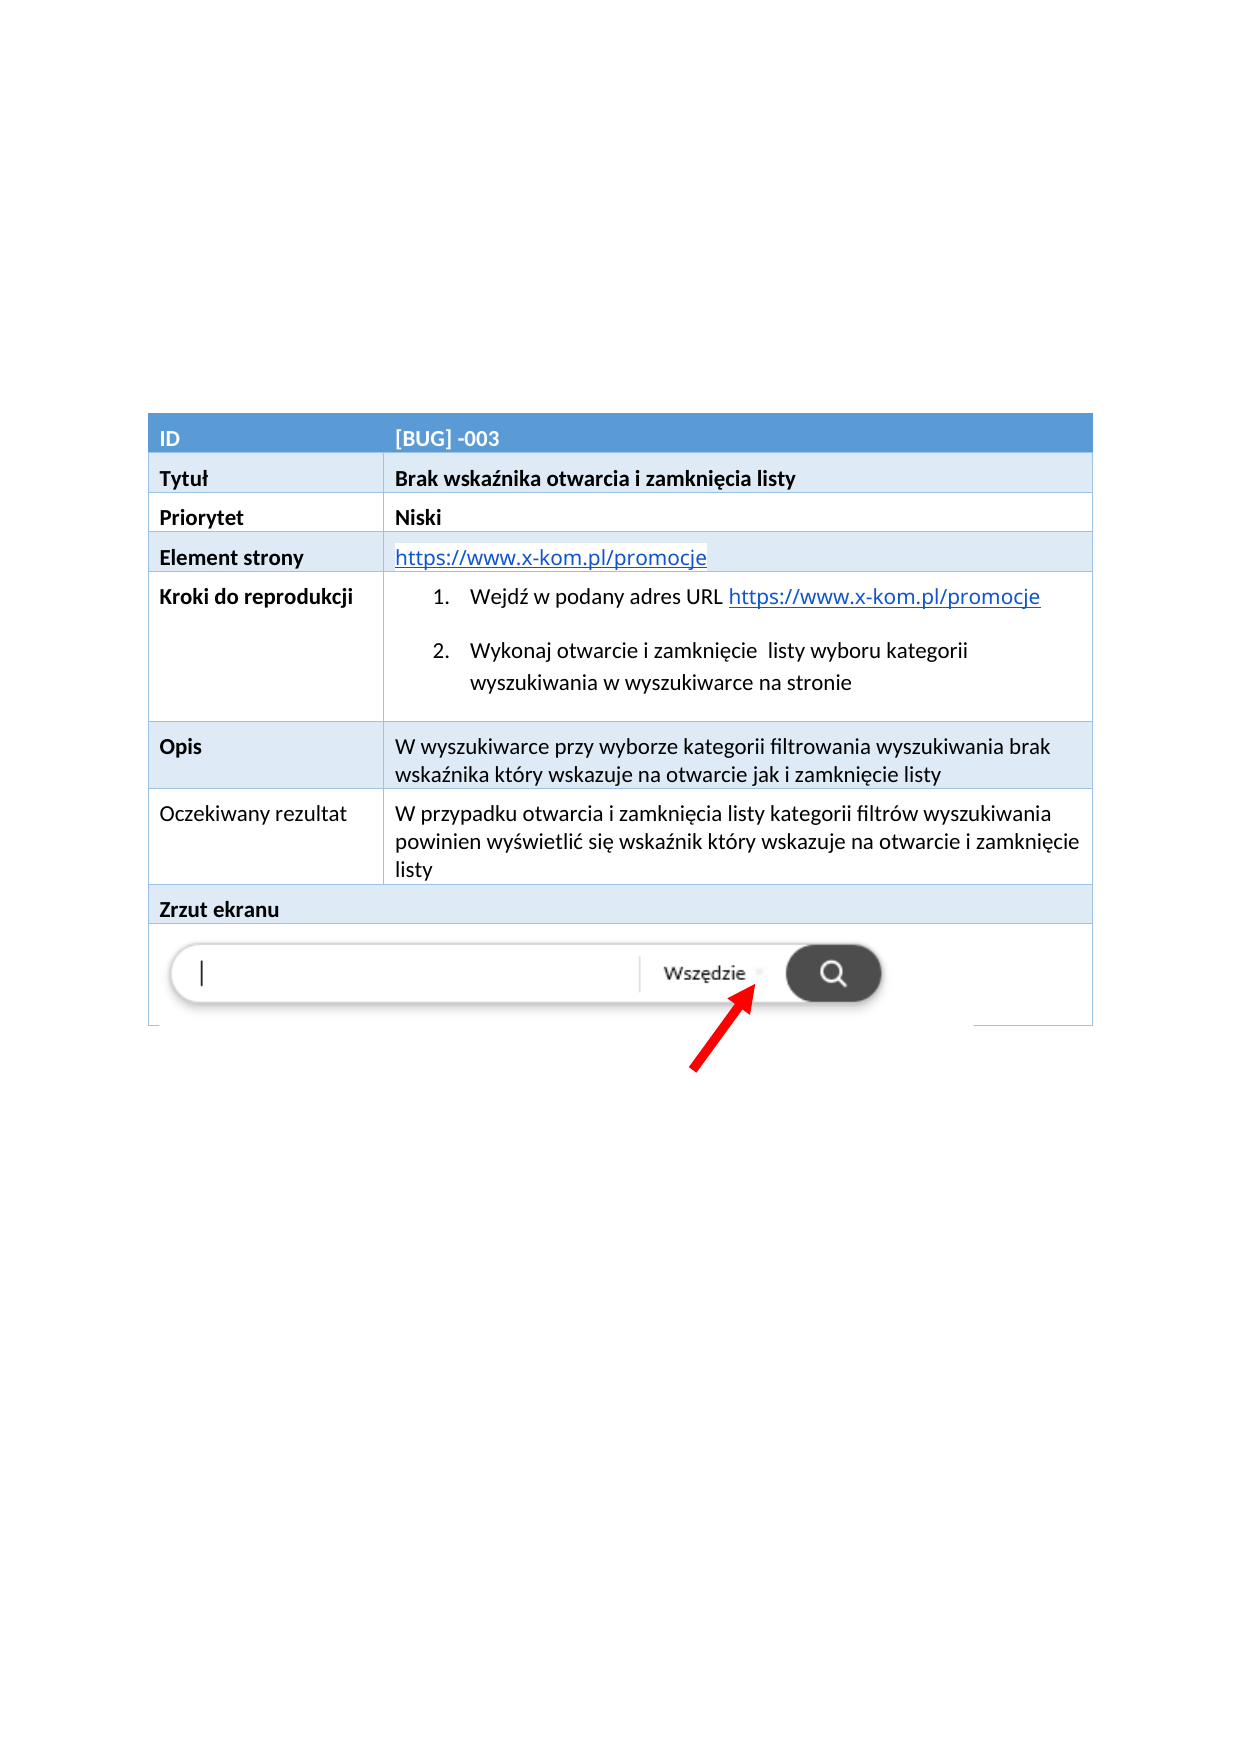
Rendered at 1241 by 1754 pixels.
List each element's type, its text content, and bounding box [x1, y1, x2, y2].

table_cell Priorytet [149, 493, 383, 531]
table_cell Tytuł [149, 453, 383, 492]
table_header ID [149, 414, 383, 452]
table_cell W przypadku otwarcia i zamknięcia listy kategorii filtrów wyszukiwania powinien wyświetlić się wskaźnik który wskazuje na otwarcie i zamknięcie listy [384, 789, 1092, 883]
table_cell Element strony [149, 532, 383, 571]
picture [159, 934, 974, 1026]
table_cell Kroki do reprodukcji [149, 572, 383, 721]
table_cell Niski [384, 493, 1092, 531]
table_cell W wyszukiwarce przy wyborze kategorii filtrowania wyszukiwania brak wskaźnika który wskazuje na otwarcie jak i zamknięcie listy [384, 722, 1092, 788]
table_cell [149, 924, 1092, 1025]
table_cell Wejdź w podany adres URL https://www.x-kom.pl/promocje Wykonaj otwarcie i zamknięcie listy wyboru kategorii wyszukiwania w wyszukiwarce na stronie [384, 572, 1092, 721]
table_cell https://www.x-kom.pl/promocje [384, 532, 1092, 571]
table_cell Zrzut ekranu [149, 885, 1092, 923]
table_header [BUG] -003 [384, 414, 1092, 452]
table_cell Brak wskaźnika otwarcia i zamknięcia listy [384, 453, 1092, 492]
table_cell Opis [149, 722, 383, 788]
table_cell Oczekiwany rezultat [149, 789, 383, 883]
